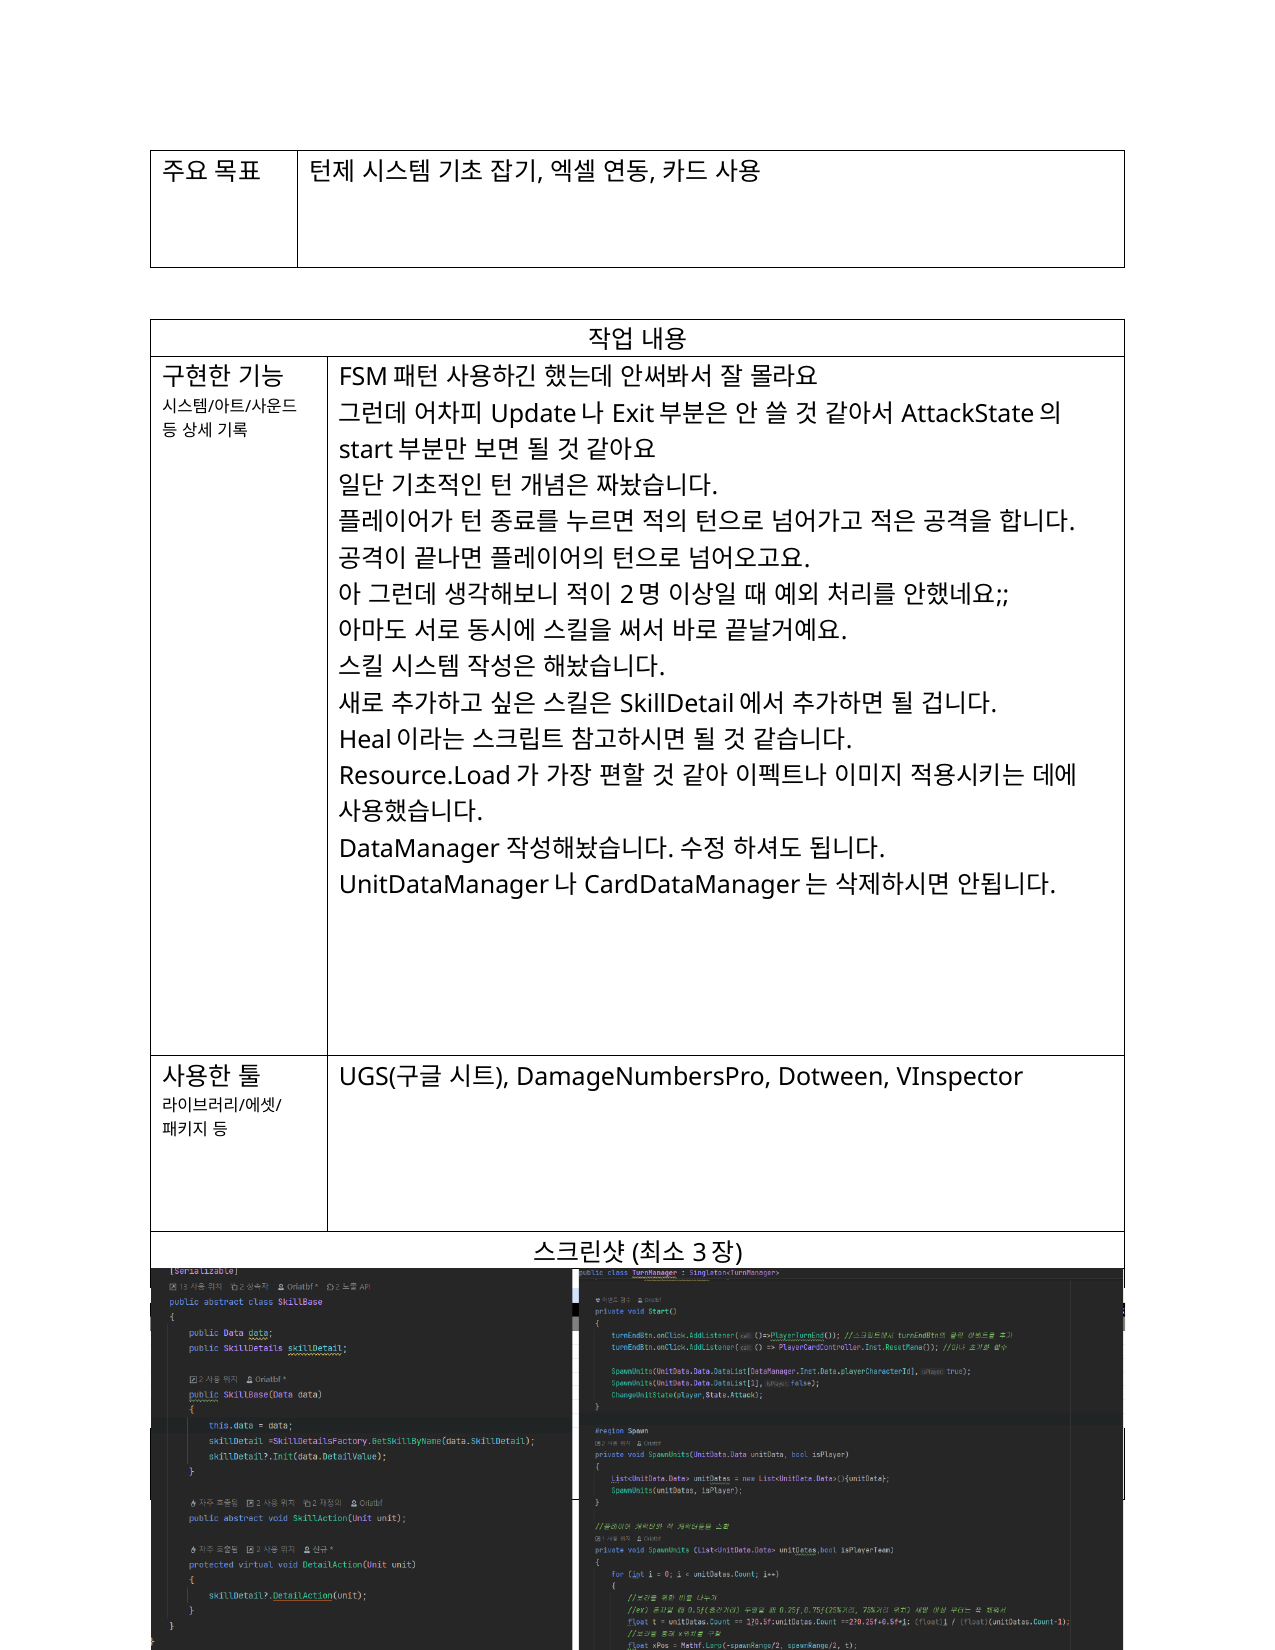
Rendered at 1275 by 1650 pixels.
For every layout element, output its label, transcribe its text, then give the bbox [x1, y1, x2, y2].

table_cell 턴제 시스템 기초 잡기, 엑셀 연동, 카드 사용 [298, 151, 1124, 267]
table_cell UGS(구글 시트), DamageNumbersPro, Dotween, VInspector [328, 1056, 1124, 1231]
table_cell [573, 1269, 578, 1288]
table_cell 스크린샷 (최소 3장) [151, 1232, 1124, 1268]
table_cell 사용한 툴 라이브러리/에셋/ 패키지 등 [151, 1056, 327, 1231]
table_cell [573, 1428, 578, 1499]
table_cell 구현한 기능 시스템/아트/사운드 등 상세 기록 [151, 357, 327, 1055]
picture [150, 1268, 1125, 1650]
table_header 작업 내용 [151, 320, 1124, 356]
table_cell FSM패턴 사용하긴 했는데 안써봐서 잘 몰라요 그런데 어차피 Update나 Exit부분은 안 쓸 것 같아서 AttackState의 start부분만 보면 될 것 같아요 일단 기초적인 턴 개념은 짜놨습니다. 플레이어가 턴 종료를 누르면 적의 턴으로 넘어가고 적은 공격을 합니다. 공격이 끝나면 플레이어의 턴으로 넘어오고요. 아 그런데 생각해보니 적이 2명 이상일 때 예외 처리를 안했네요;; 아마도 서로 동시에 스킬을 써서 바로 끝날거예요. 스킬 시스템 작성은 해놨습니다. 새로 추가하고 싶은 스킬은 SkillDetail에서 추가하면 될 겁니다. Heal이라는 스크립트 참고하시면 될 것 같습니다. Resource.Load가 가장 편할 것 같아 이펙트나 이미지 적용시키는 데에 사용했습니다. DataManager 작성해놨습니다. 수정 하셔도 됩니다. UnitDataManager나 CardDataManager는 삭제하시면 안됩니다. [328, 357, 1124, 1055]
table_cell 주요 목표 [151, 151, 297, 267]
